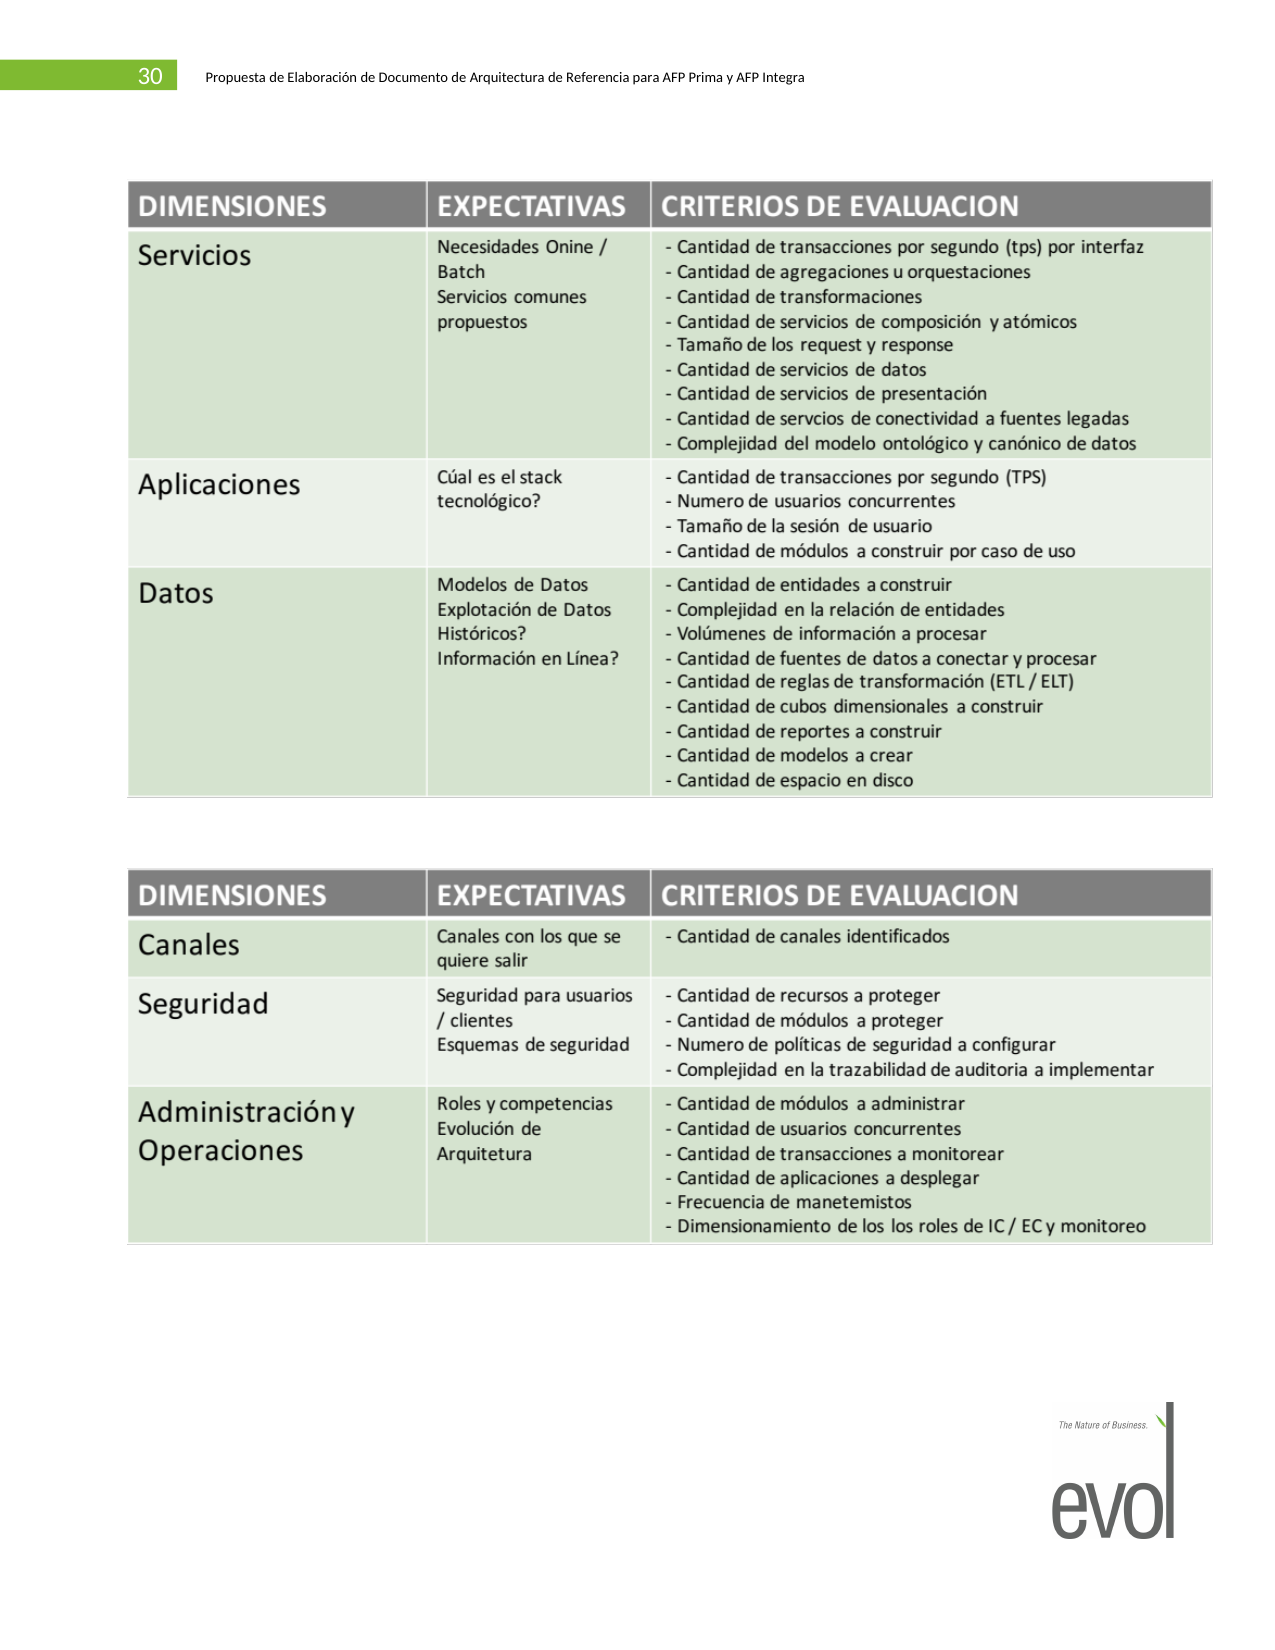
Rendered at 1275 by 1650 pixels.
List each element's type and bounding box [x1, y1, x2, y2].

picture [1052, 1402, 1174, 1539]
